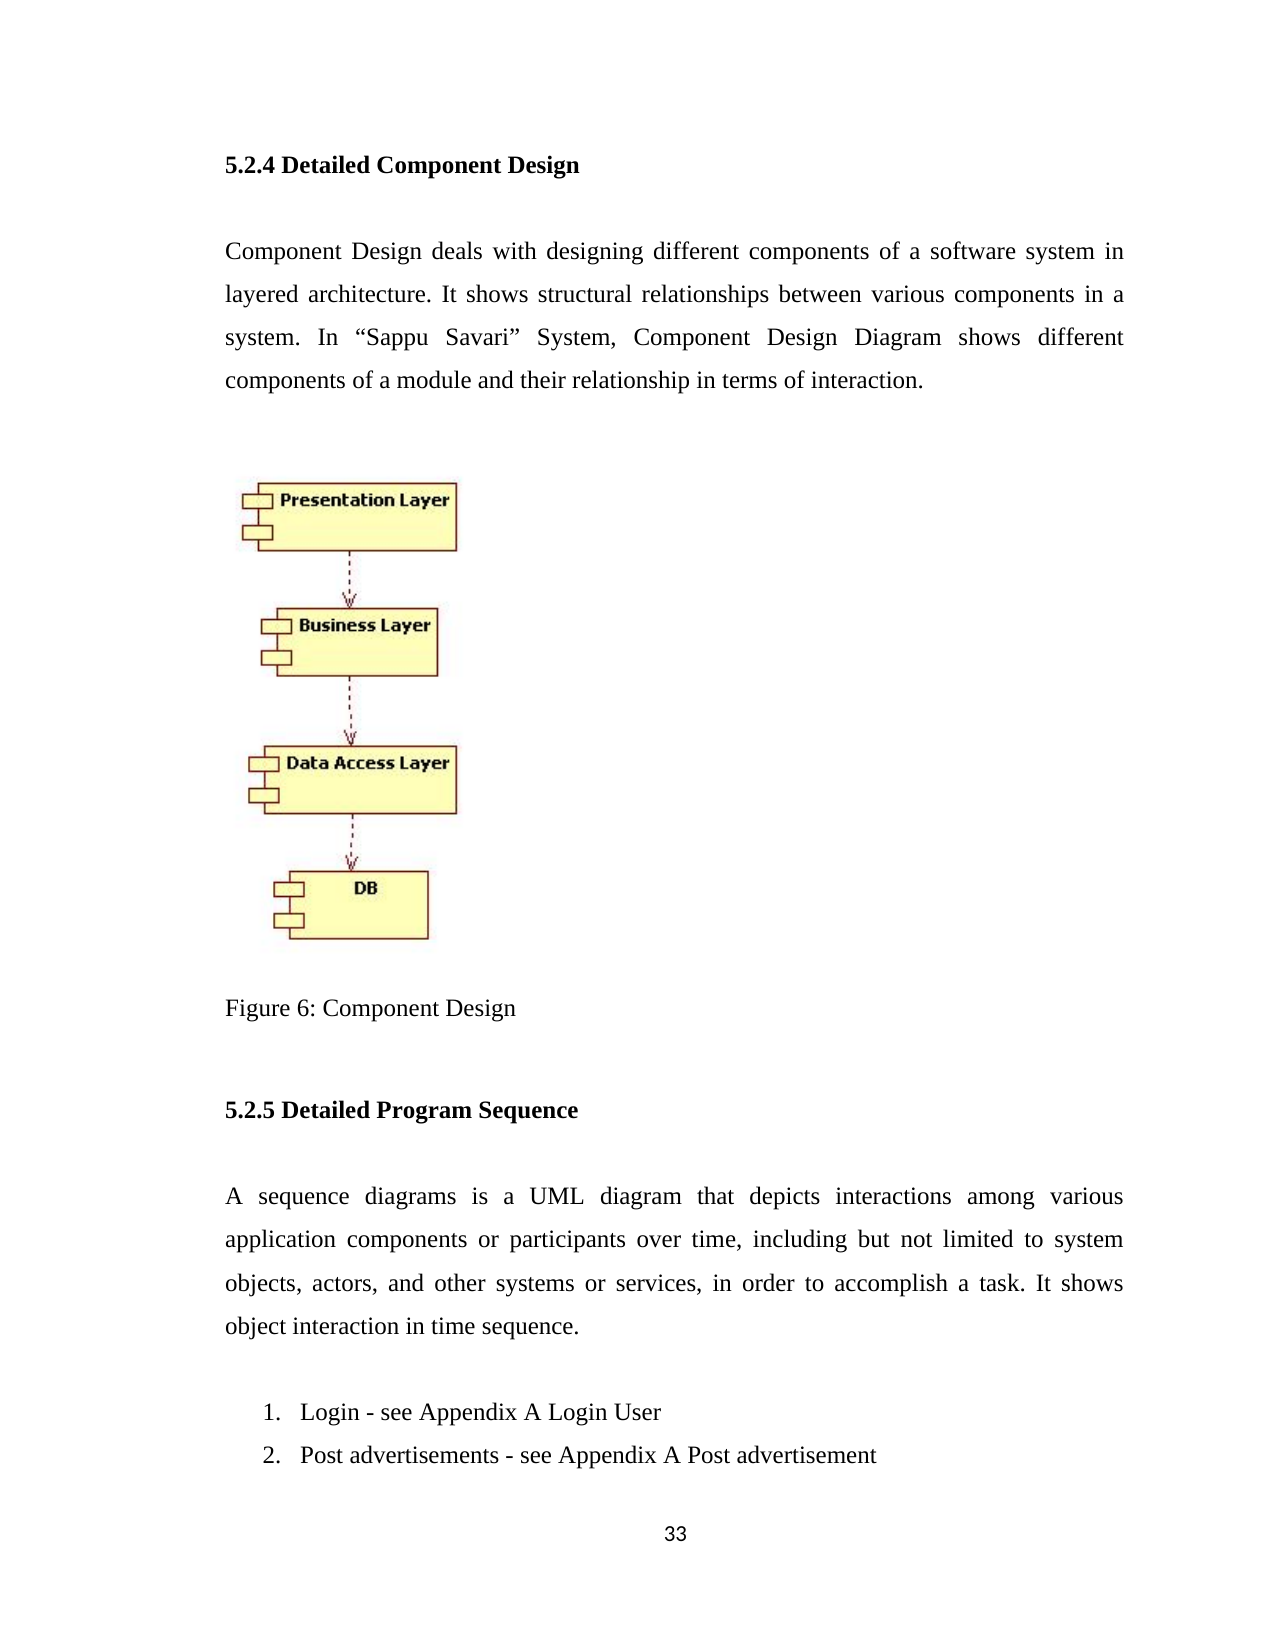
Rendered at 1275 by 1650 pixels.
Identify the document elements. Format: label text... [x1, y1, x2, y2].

text Component Design deals with designing different components of a software system in layered architecture. It shows structural relationships between various components in a system. In “Sappu Savari” System, Component Design Diagram shows different components of a module and their relationship in terms of interaction. [225, 236, 1125, 394]
subtitle 5.2.5 Detailed Program Sequence [225, 1095, 1125, 1124]
list Post advertisements - see Appendix A Post advertisement [262, 1440, 1125, 1469]
text Figure 6: Component Design [225, 993, 1125, 1022]
list Login - see Appendix A Login User [262, 1397, 1125, 1426]
text A sequence diagrams is a UML diagram that depicts interactions among various application components or participants over time, including but not limited to system objects, actors, and other systems or services, in order to accomplish a task. It shows object interaction in time sequence. [225, 1181, 1125, 1339]
picture [225, 461, 506, 968]
subtitle 5.2.4 Detailed Component Design [225, 150, 1125, 179]
